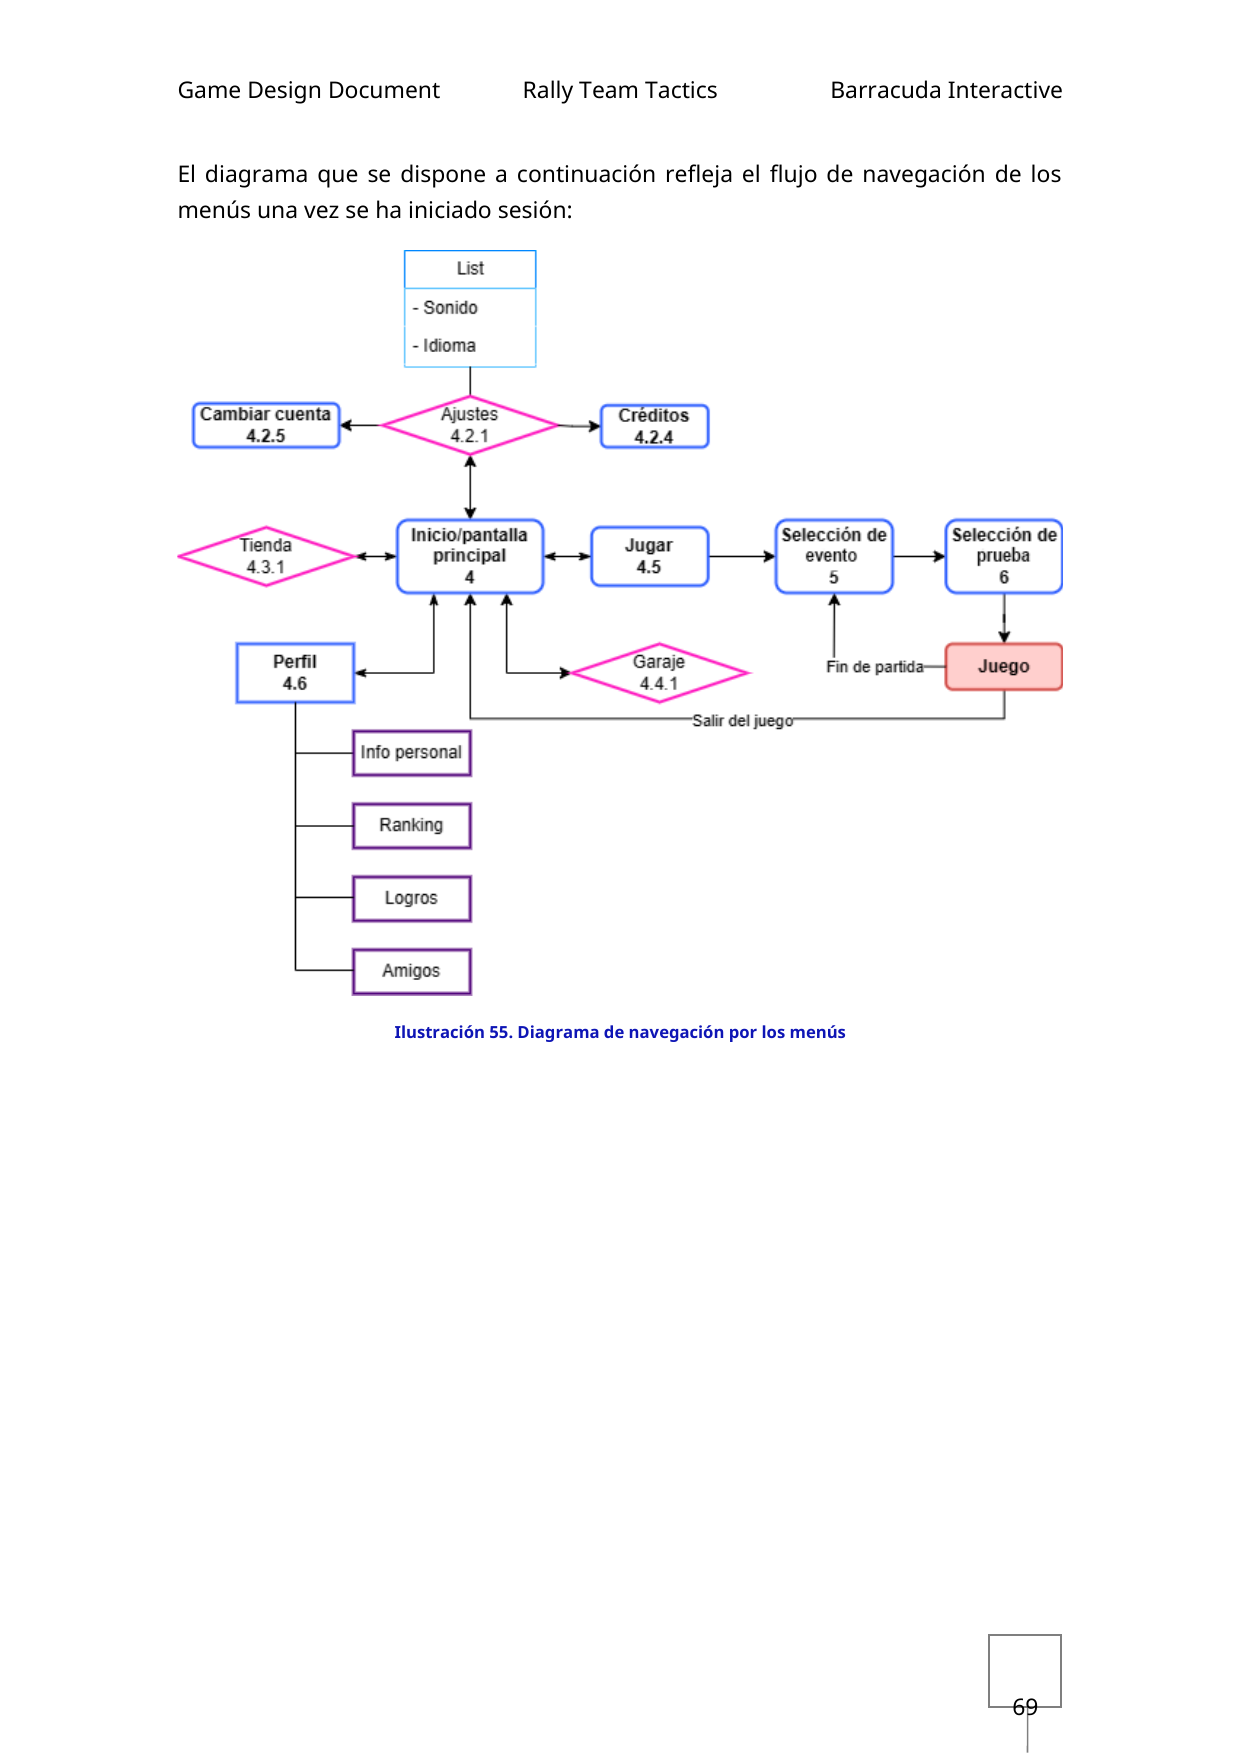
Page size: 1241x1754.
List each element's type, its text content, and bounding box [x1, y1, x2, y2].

picture [177, 250, 1063, 996]
text El diagrama que se dispone a continuación refleja el flujo de navegación de los menús una vez se ha iniciado sesión: [177, 158, 1063, 225]
